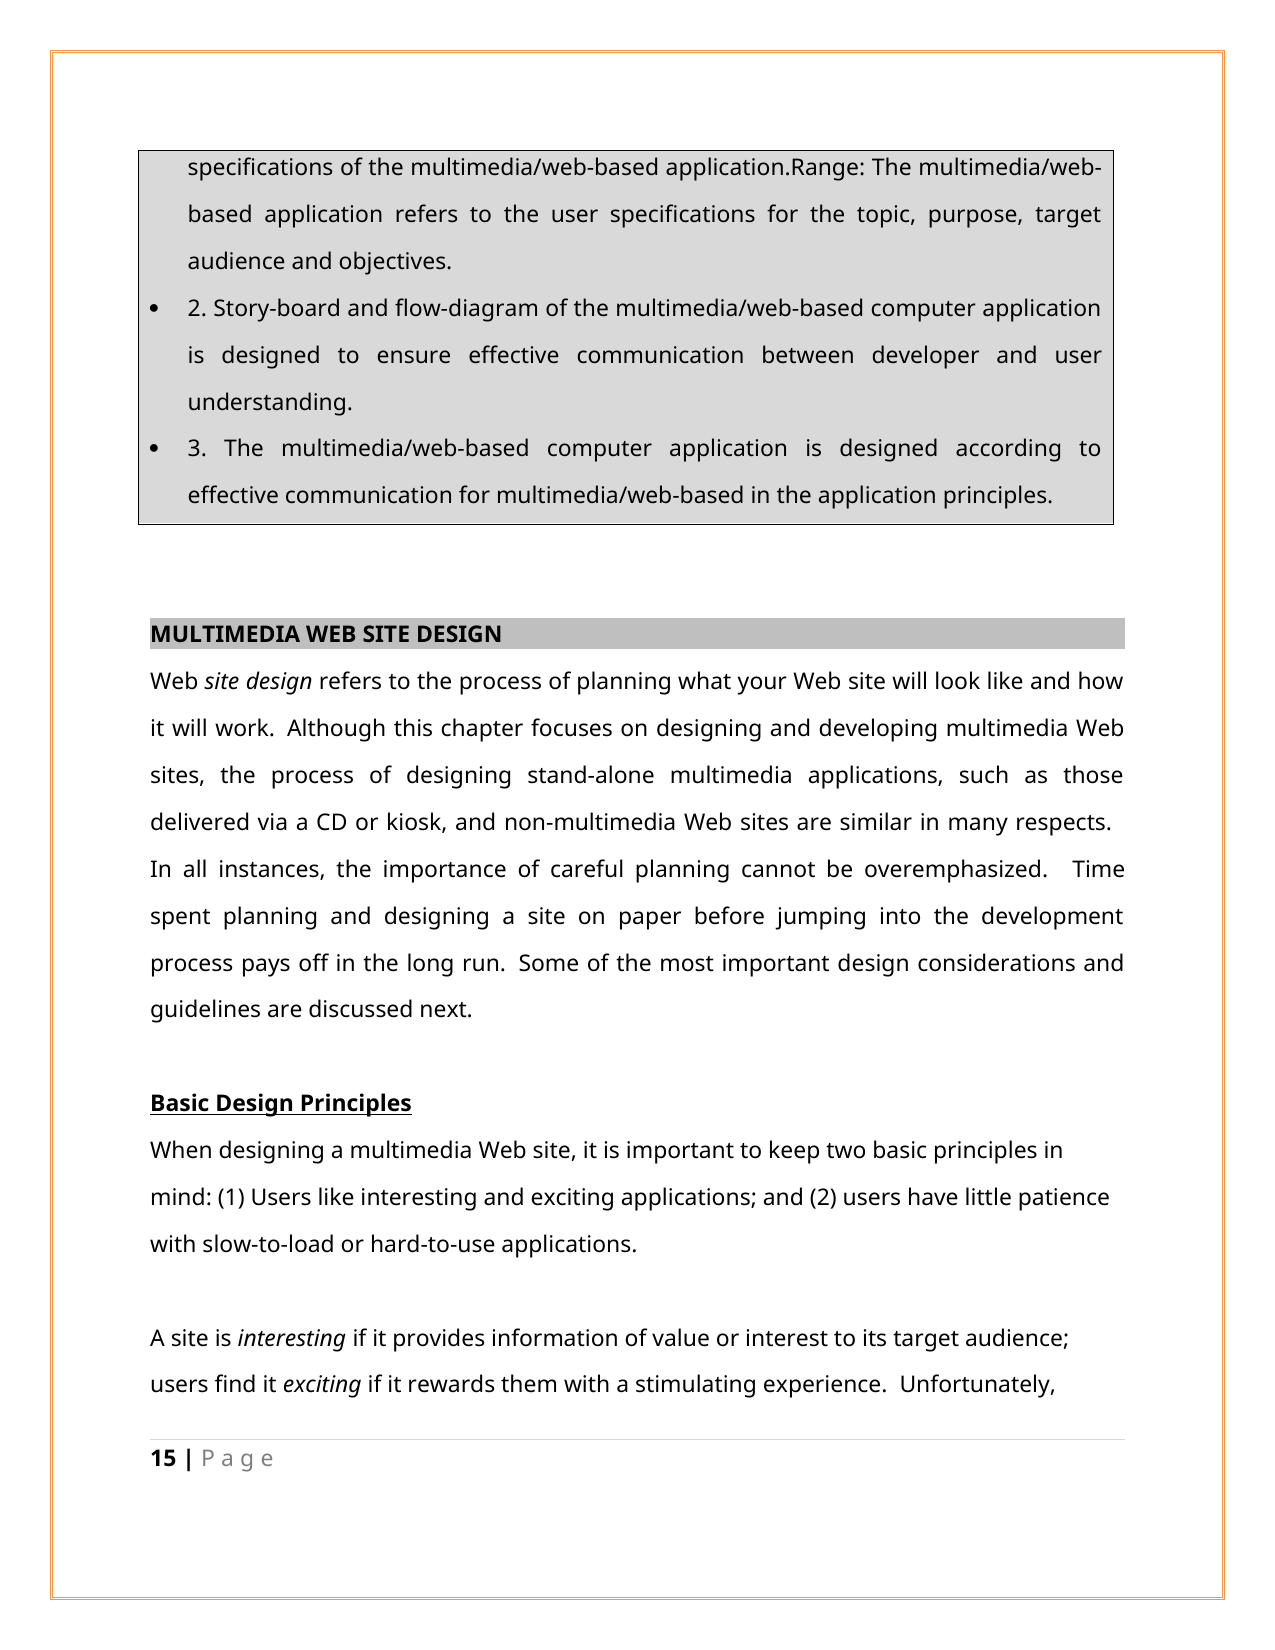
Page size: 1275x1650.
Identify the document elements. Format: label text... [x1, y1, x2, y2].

text Web site design refers to the process of planning what your Web site will look like and how it will work. Although this chapter focuses on designing and developing multimedia Web sites, the process of designing stand-alone multimedia applications, such as those delivered via a CD or kiosk, and non-multimedia Web sites are similar in many respects. In all instances, the importance of careful planning cannot be overemphasized. Time spent planning and designing a site on paper before jumping into the development process pays off in the long run. Some of the most important design considerations and guidelines are discussed next. [150, 665, 1125, 1024]
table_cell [139, 151, 1113, 523]
text Basic Design Principles [150, 1087, 1125, 1118]
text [150, 1134, 1125, 1399]
text MULTIMEDIA WEB SITE DESIGN [150, 618, 1125, 649]
